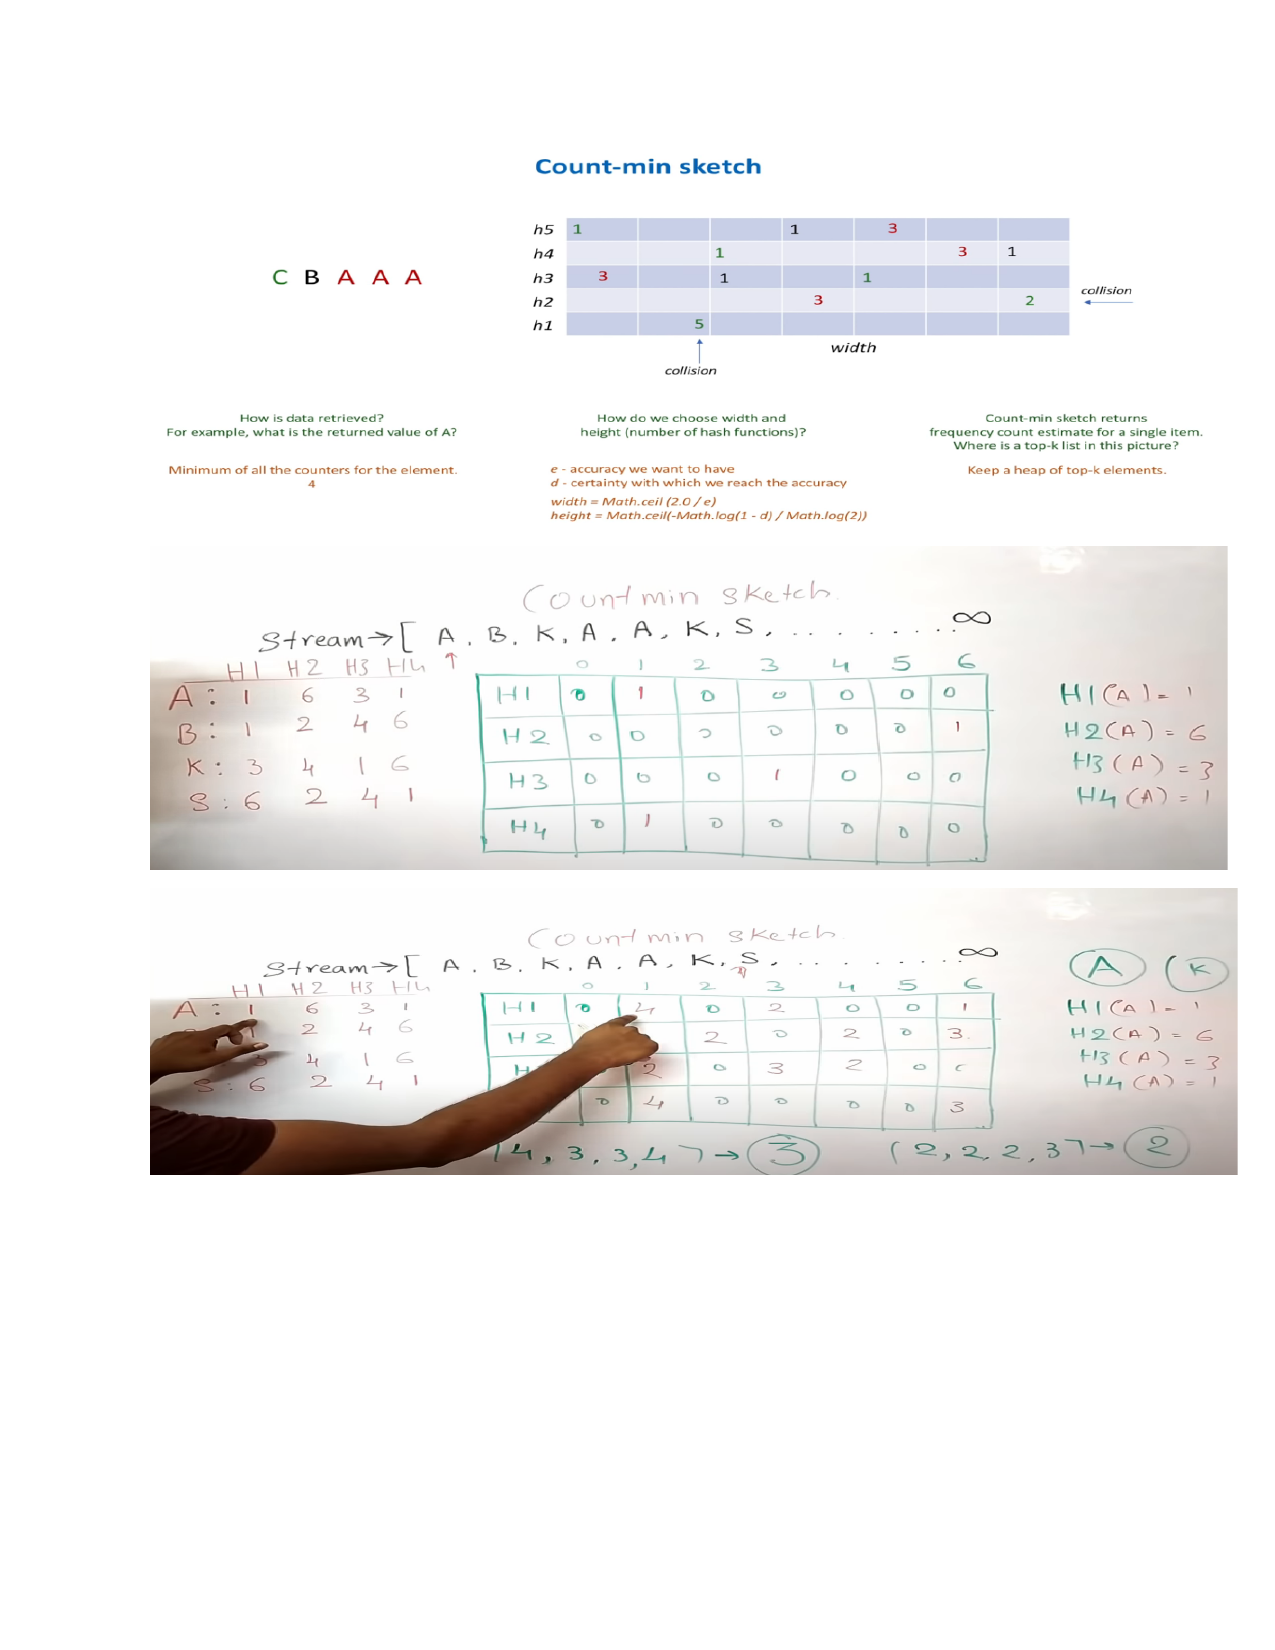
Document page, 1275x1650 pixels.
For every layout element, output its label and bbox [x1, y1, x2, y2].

picture [150, 888, 1238, 1175]
picture [150, 546, 1228, 870]
picture [150, 150, 1211, 528]
